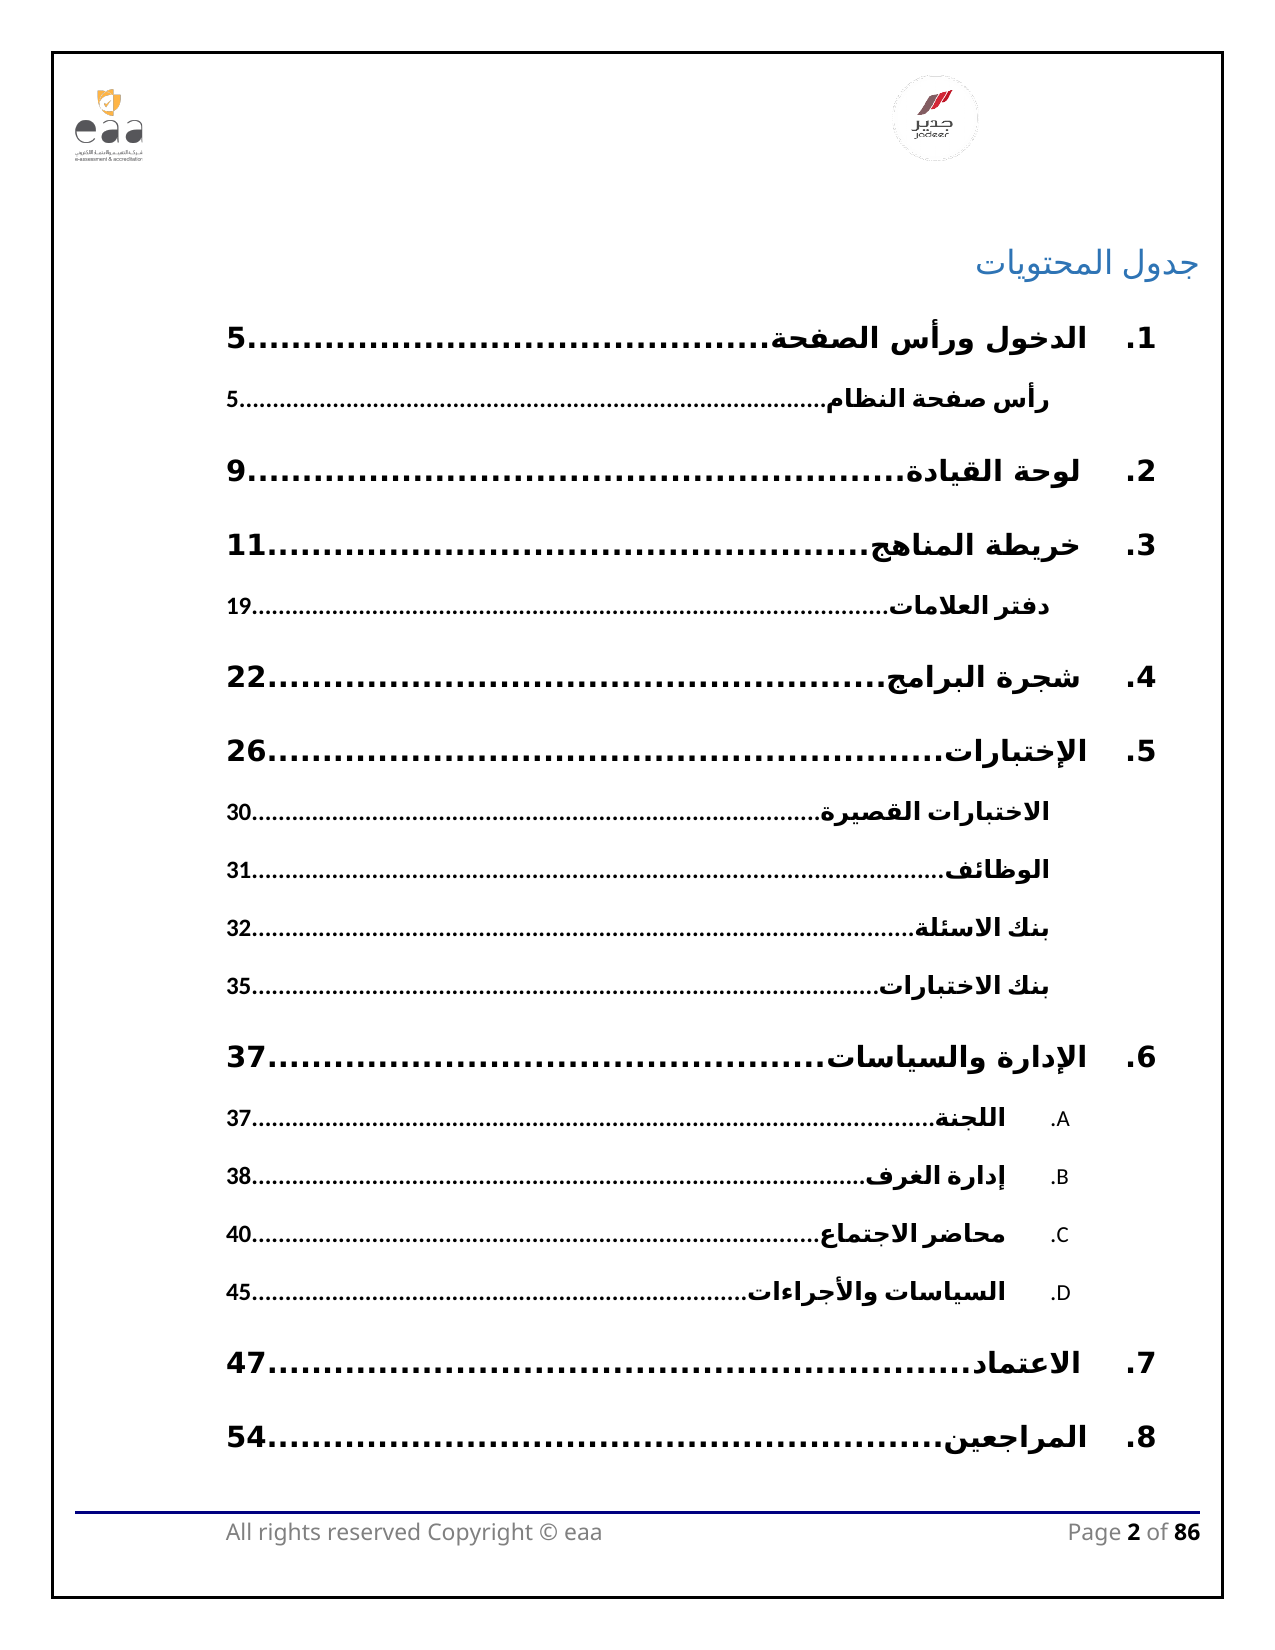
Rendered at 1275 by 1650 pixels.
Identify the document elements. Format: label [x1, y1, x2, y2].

picture [892, 75, 979, 161]
picture [75, 89, 143, 161]
